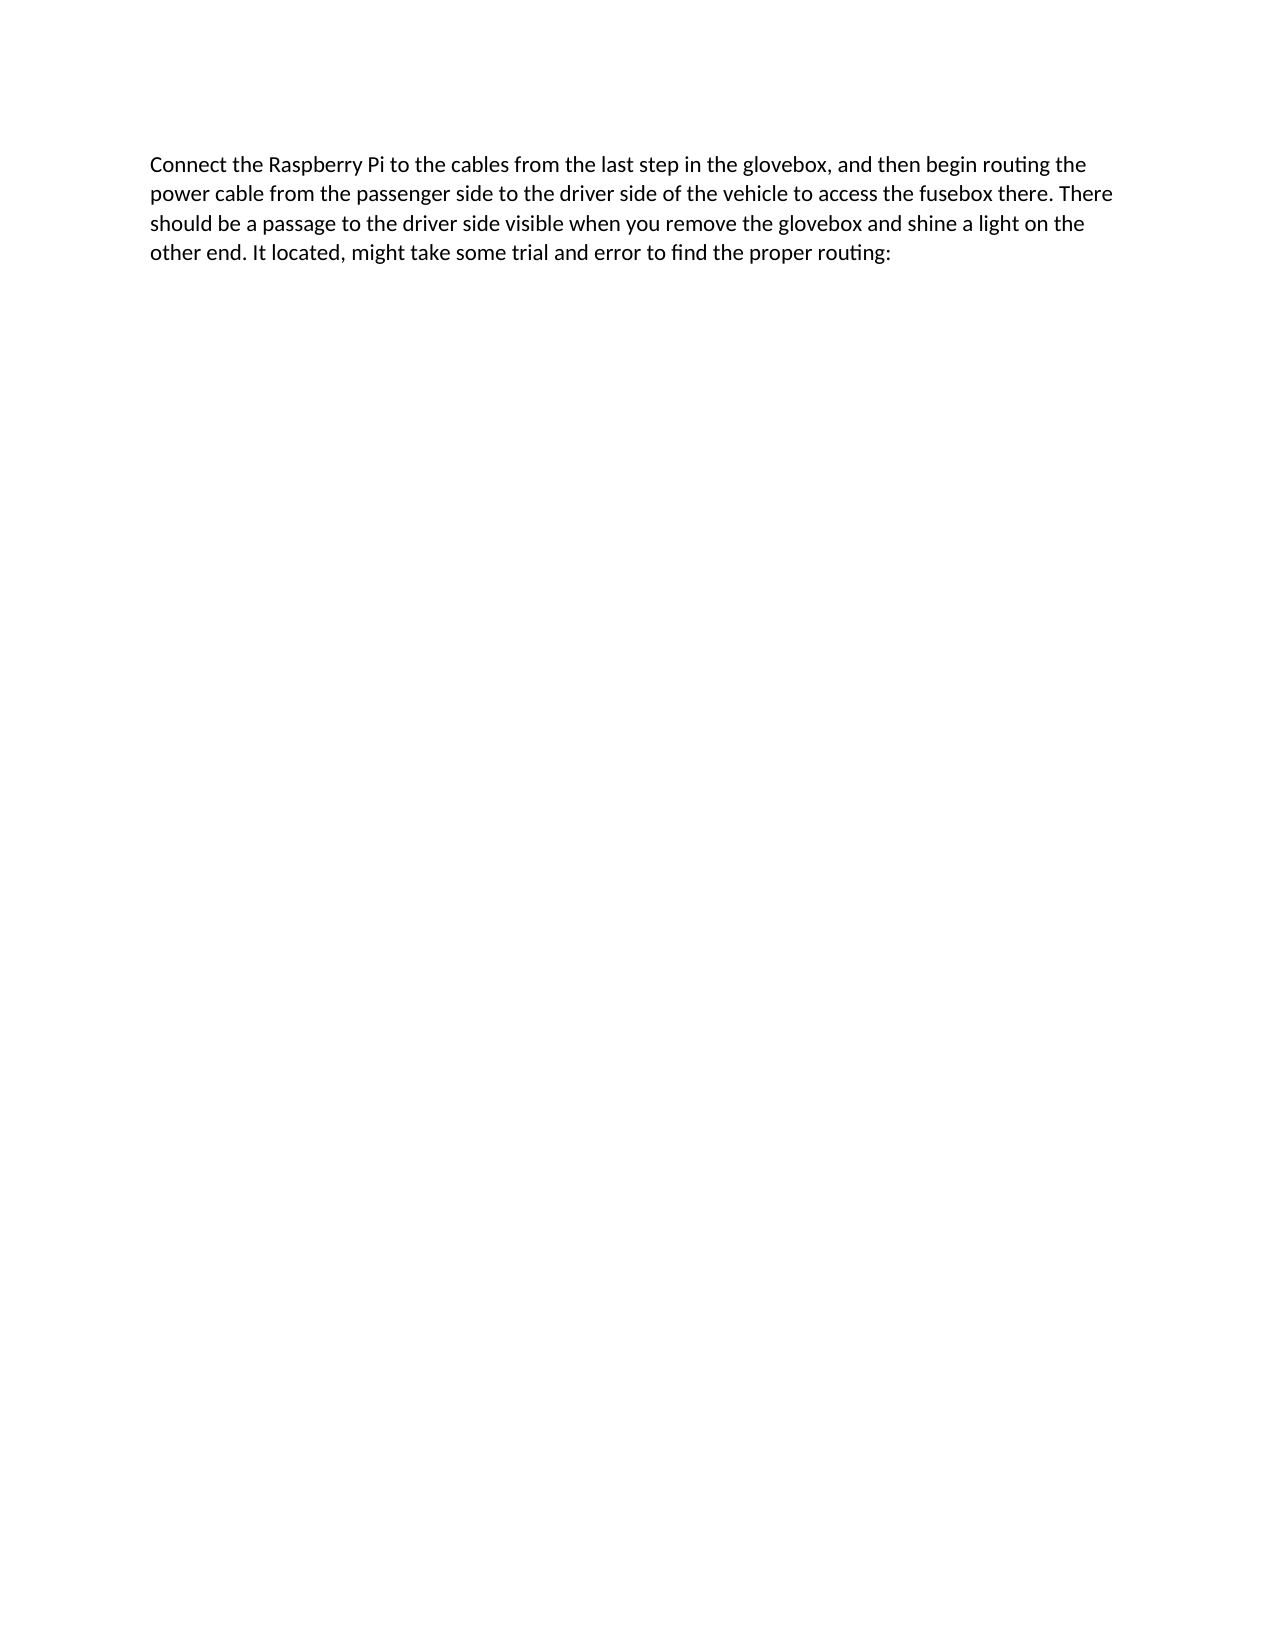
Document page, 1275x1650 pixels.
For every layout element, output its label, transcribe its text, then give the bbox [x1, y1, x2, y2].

text Connect the Raspberry Pi to the cables from the last step in the glovebox, and then begin routing the power cable from the passenger side to the driver side of the vehicle to access the fusebox there. There should be a passage to the driver side visible when you remove the glovebox and shine a light on the other end. It located, might take some trial and error to find the proper routing: [150, 150, 1125, 266]
